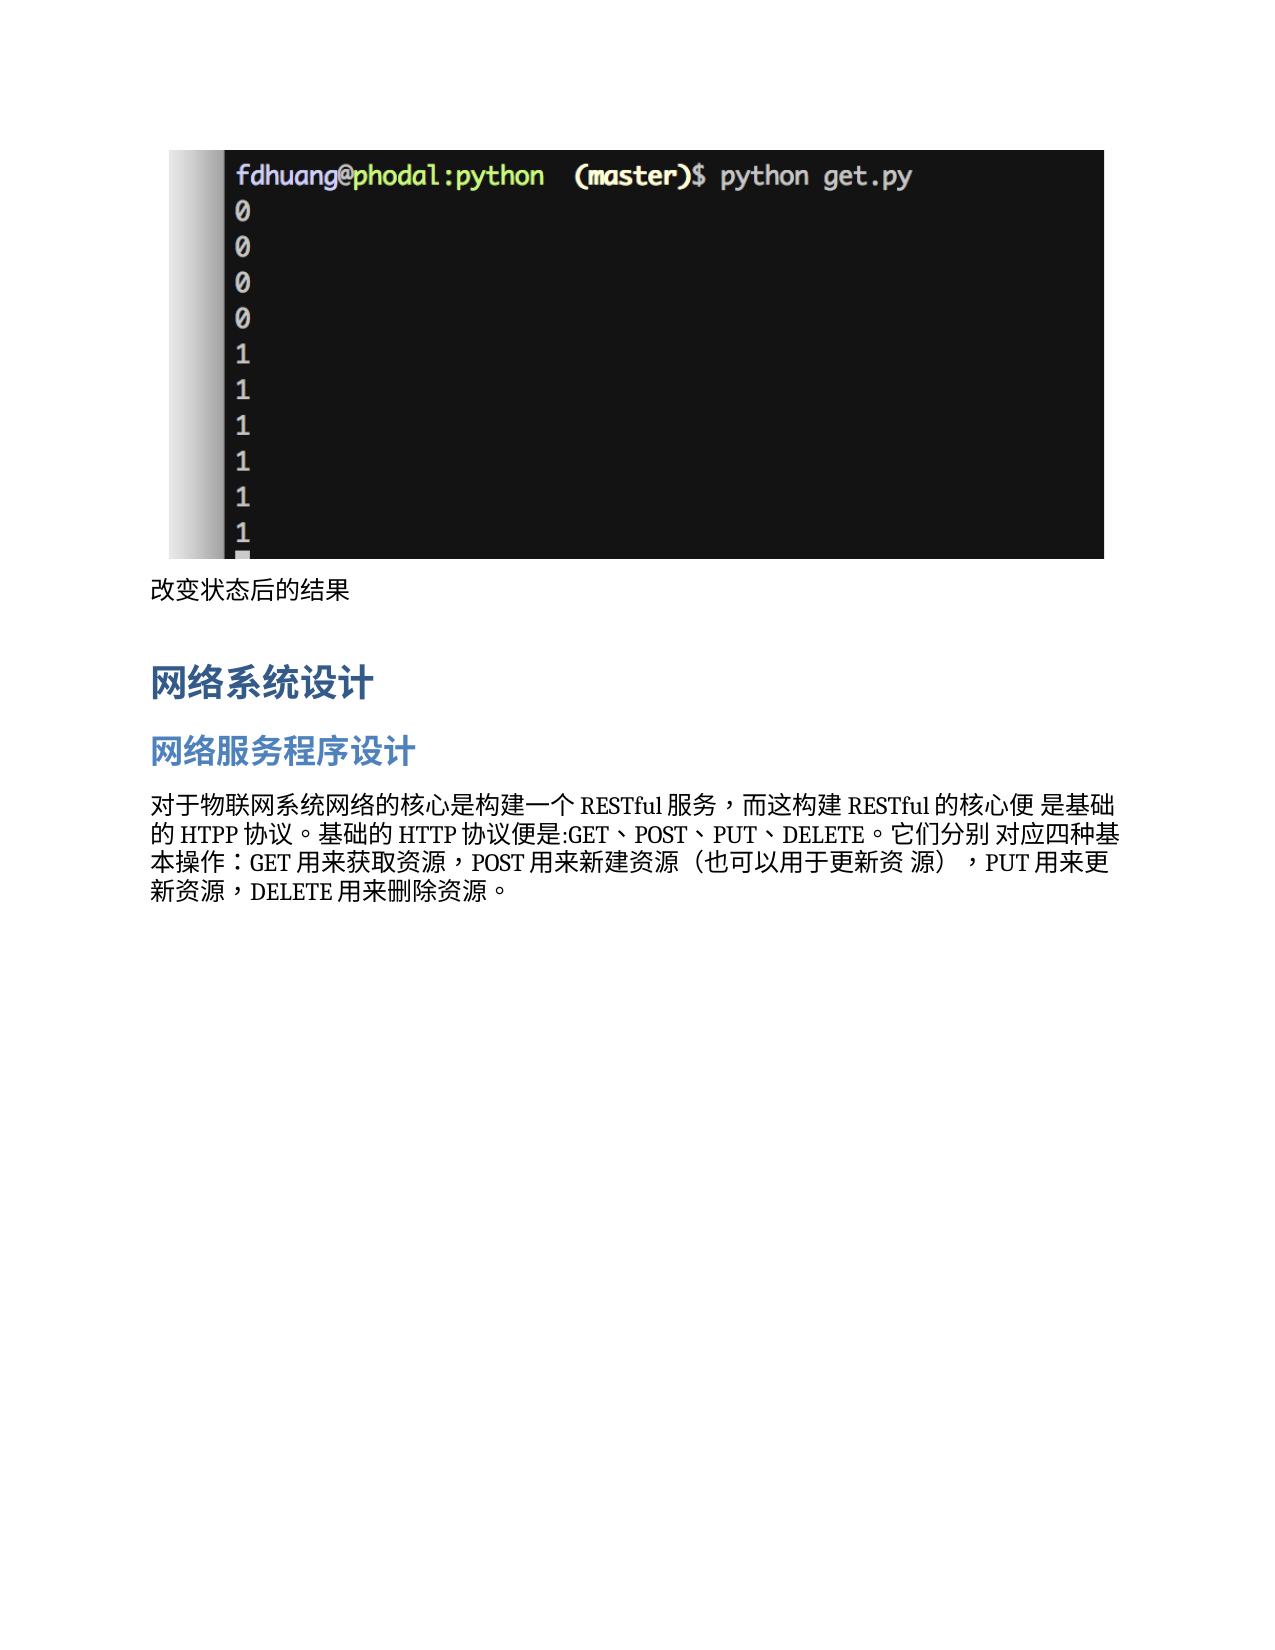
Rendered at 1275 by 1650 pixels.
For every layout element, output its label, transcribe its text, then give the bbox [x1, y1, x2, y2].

picture [168, 150, 1105, 559]
text 对于物联网系统网络的核心是构建一个RESTful服务，而这构建RESTful的核心便 是基础的HTPP协议。基础的HTTP协议便是:GET、POST、PUT、DELETE。它们分别 对应四种基本操作：GET用来获取资源，POST用来新建资源（也可以用于更新资 源），PUT用来更新资源，DELETE用来删除资源。 [150, 792, 1125, 907]
subtitle 网络服务程序设计 [150, 728, 1125, 773]
text 改变状态后的结果 [150, 577, 1125, 606]
subtitle 网络系统设计 [150, 656, 1125, 707]
